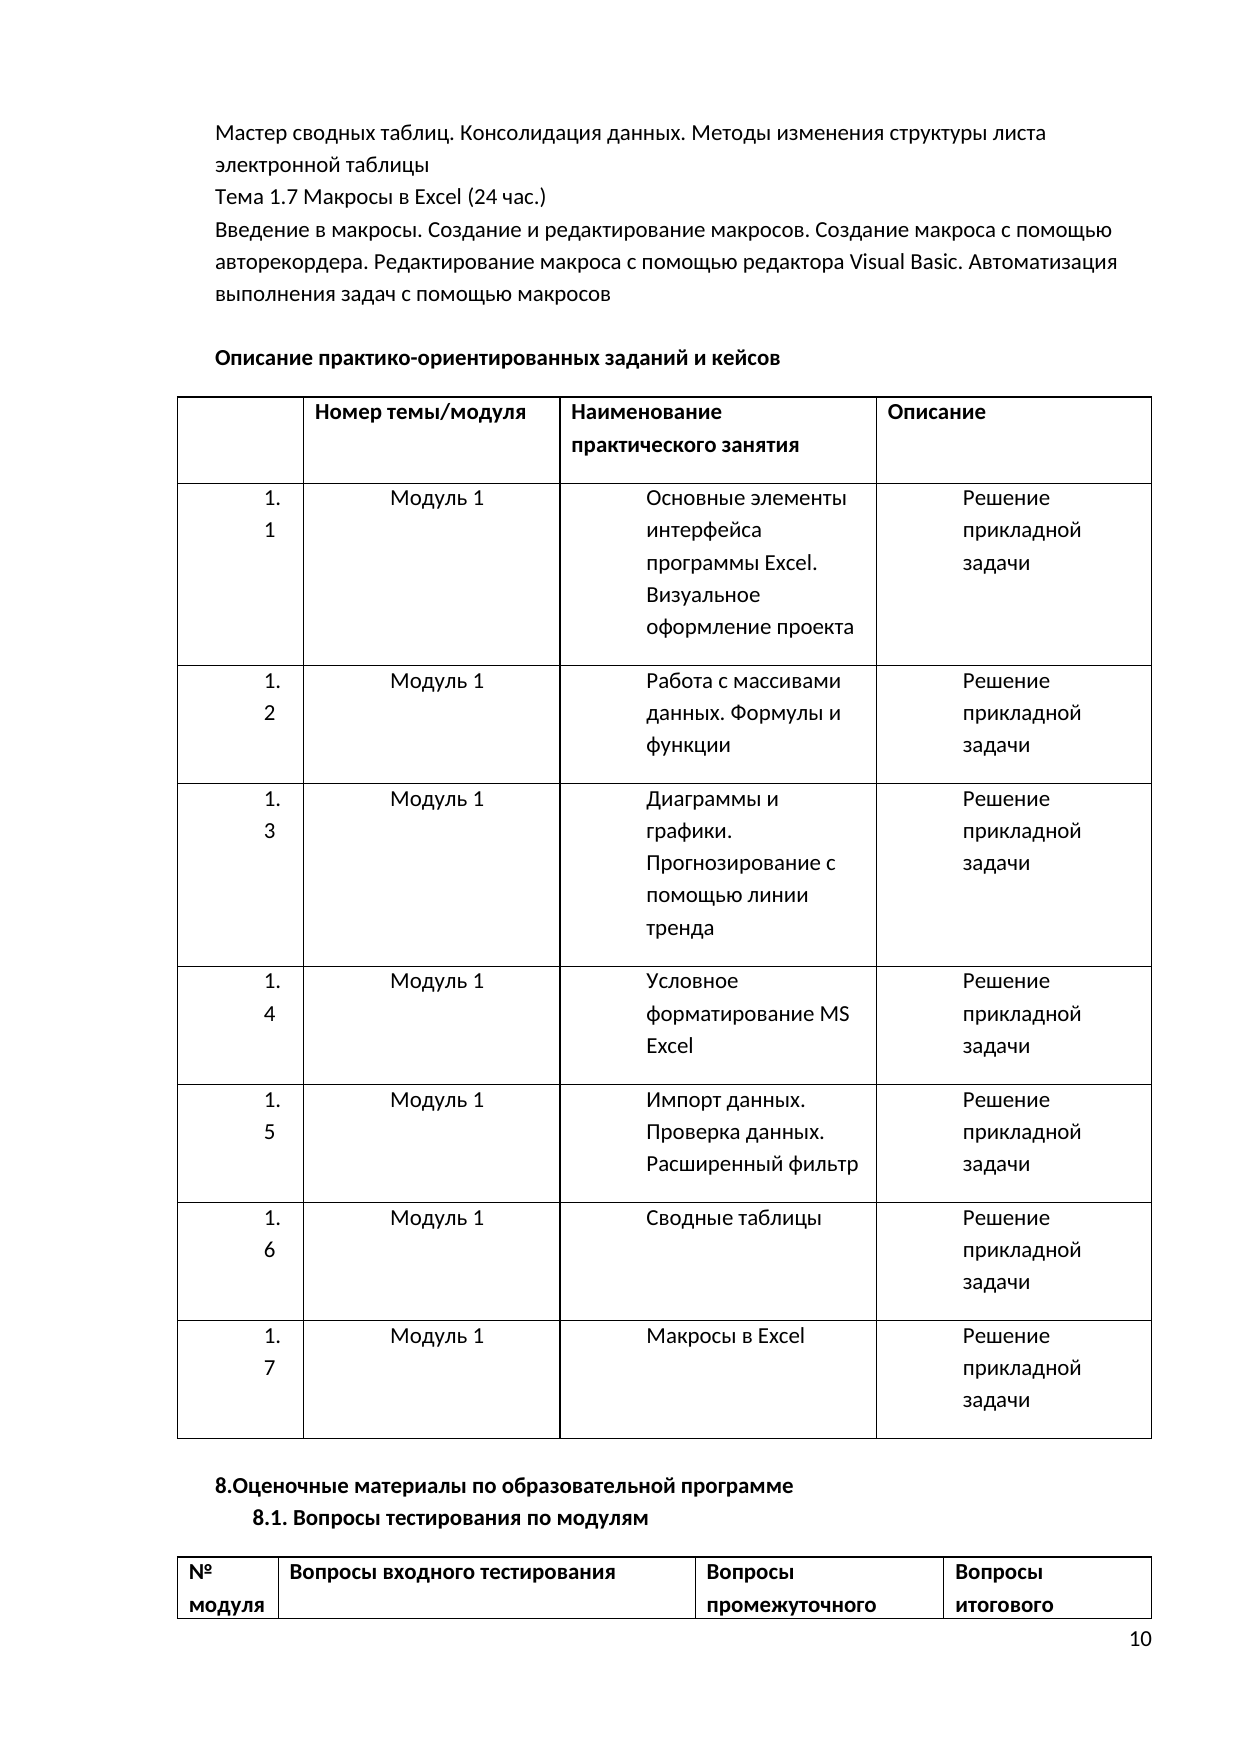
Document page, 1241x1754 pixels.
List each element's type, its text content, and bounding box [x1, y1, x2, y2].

list Тема 1.7 Макросы в Excel (24 час.) [215, 182, 1152, 211]
table_cell 1.3 [178, 784, 303, 966]
table_cell Решение прикладной задачи [877, 666, 1151, 783]
list 8.1. Вопросы тестирования по модулям [252, 1503, 1152, 1531]
table_cell Решение прикладной задачи [877, 1085, 1151, 1202]
table_cell Основные элементы интерфейса программы Excel. Визуальное оформление проекта [561, 484, 876, 665]
table_header [178, 398, 303, 482]
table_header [944, 1558, 1151, 1618]
table_cell Решение прикладной задачи [877, 1321, 1151, 1438]
table_cell Условное форматирование MS Excel [561, 967, 876, 1084]
table_cell Решение прикладной задачи [877, 967, 1151, 1084]
table_cell Модуль 1 [304, 666, 559, 783]
table_cell Модуль 1 [304, 1203, 559, 1320]
list Введение в макросы. Создание и редактирование макросов. Создание макроса с помощью авторекордера. Редактирование макроса с помощью редактора Visual Basic. Автоматизация выполнения задач с помощью макросов [215, 215, 1152, 307]
table_cell Модуль 1 [304, 784, 559, 966]
table_header Наименование практического занятия [561, 398, 876, 482]
table_cell Модуль 1 [304, 484, 559, 665]
table_cell Решение прикладной задачи [877, 1203, 1151, 1320]
table_cell Модуль 1 [304, 1321, 559, 1438]
table_cell Работа с массивами данных. Формулы и функции [561, 666, 876, 783]
table_cell 1.5 [178, 1085, 303, 1202]
table_header № модуля [178, 1558, 278, 1618]
table_cell 1.4 [178, 967, 303, 1084]
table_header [696, 1558, 943, 1618]
list 8.Оценочные материалы по образовательной программе [215, 1471, 1152, 1499]
list Описание практико-ориентированных заданий и кейсов [215, 343, 1152, 371]
table_header Описание [877, 398, 1151, 482]
table_cell Модуль 1 [304, 1085, 559, 1202]
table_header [279, 1558, 695, 1618]
table_cell Импорт данных. Проверка данных. Расширенный фильтр [561, 1085, 876, 1202]
table_header Номер темы/модуля [304, 398, 559, 482]
table_cell Решение прикладной задачи [877, 484, 1151, 665]
table_cell 1.1 [178, 484, 303, 665]
table_cell Диаграммы и графики. Прогнозирование с помощью линии тренда [561, 784, 876, 966]
table_cell Макросы в Excel [561, 1321, 876, 1438]
table_cell Сводные таблицы [561, 1203, 876, 1320]
table_cell 1.2 [178, 666, 303, 783]
table_cell Решение прикладной задачи [877, 784, 1151, 966]
table_cell 1.7 [178, 1321, 303, 1438]
list Мастер сводных таблиц. Консолидация данных. Методы изменения структуры листа электронной таблицы [215, 118, 1152, 178]
table_cell 1.6 [178, 1203, 303, 1320]
table_cell Модуль 1 [304, 967, 559, 1084]
